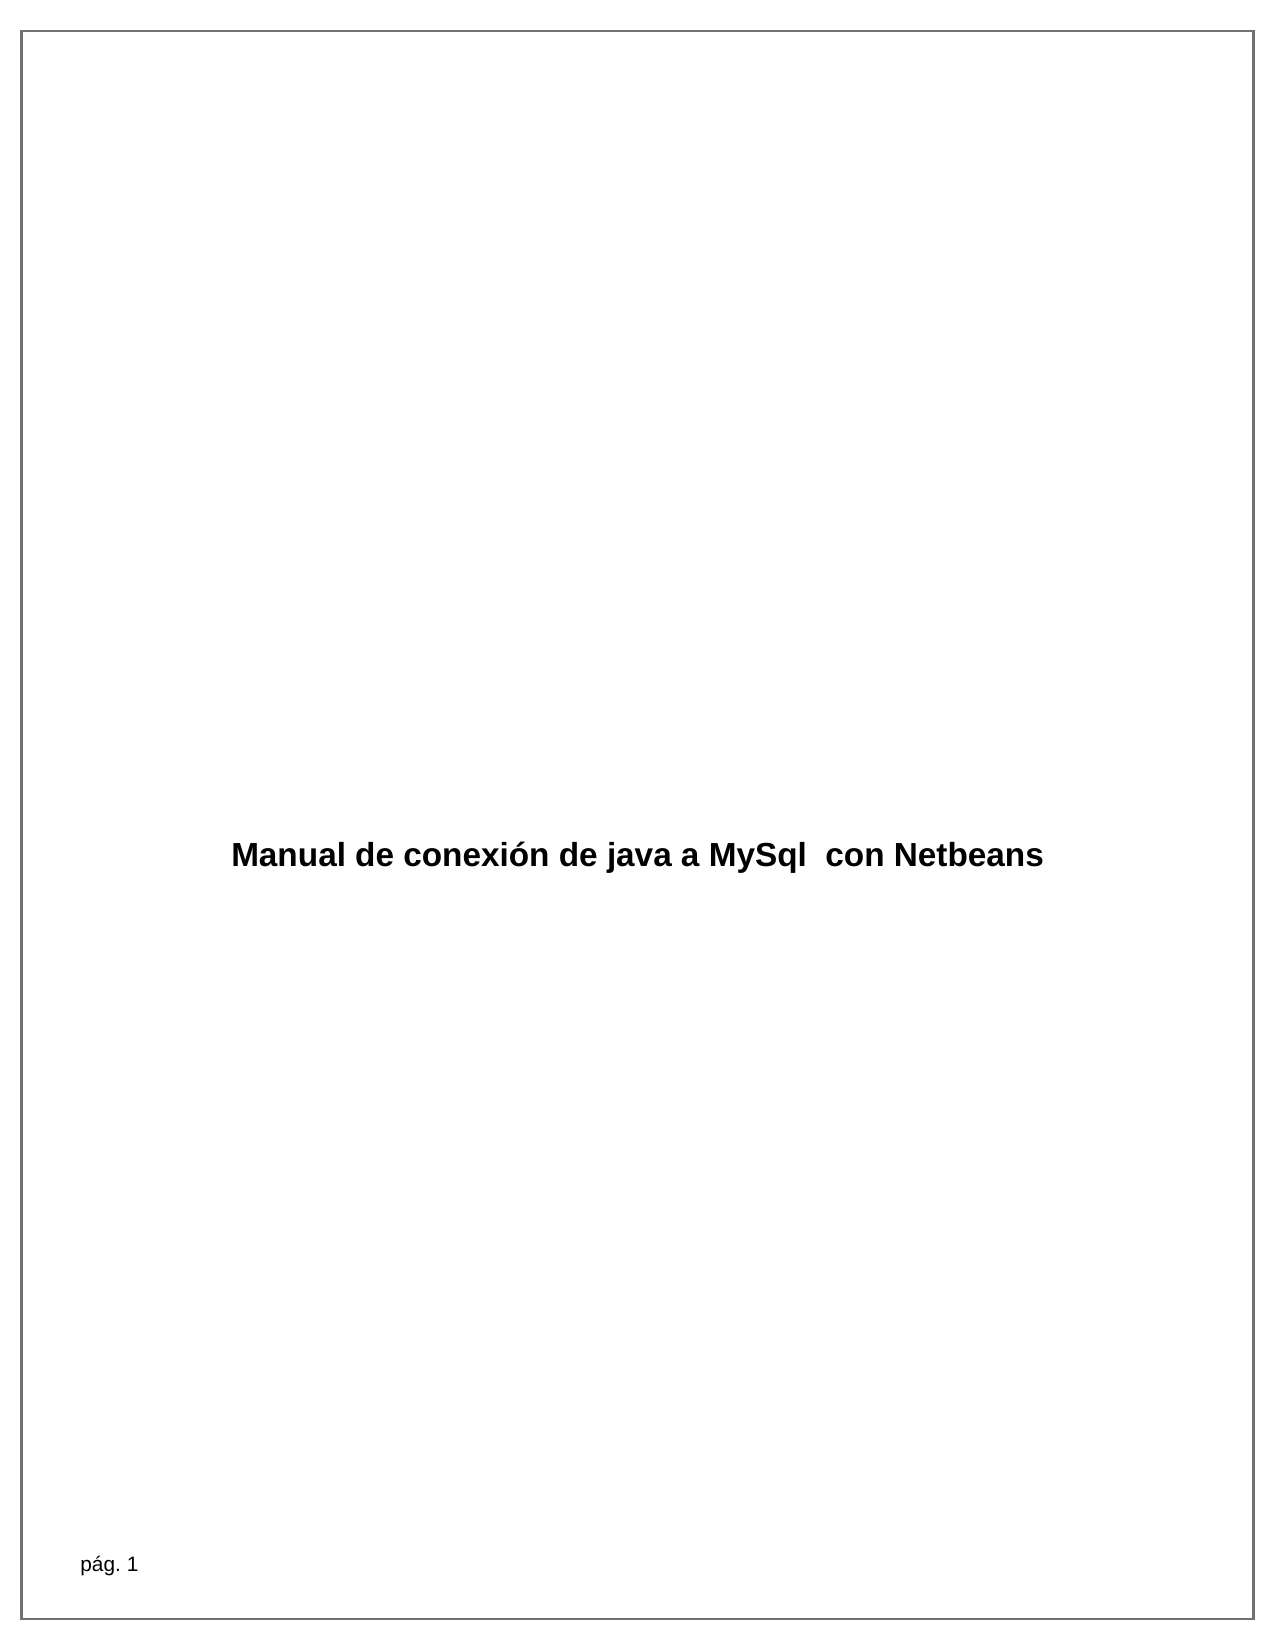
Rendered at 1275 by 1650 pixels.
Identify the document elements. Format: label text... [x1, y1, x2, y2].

text Manual de conexión de java a MySql con Netbeans [75, 835, 1200, 874]
